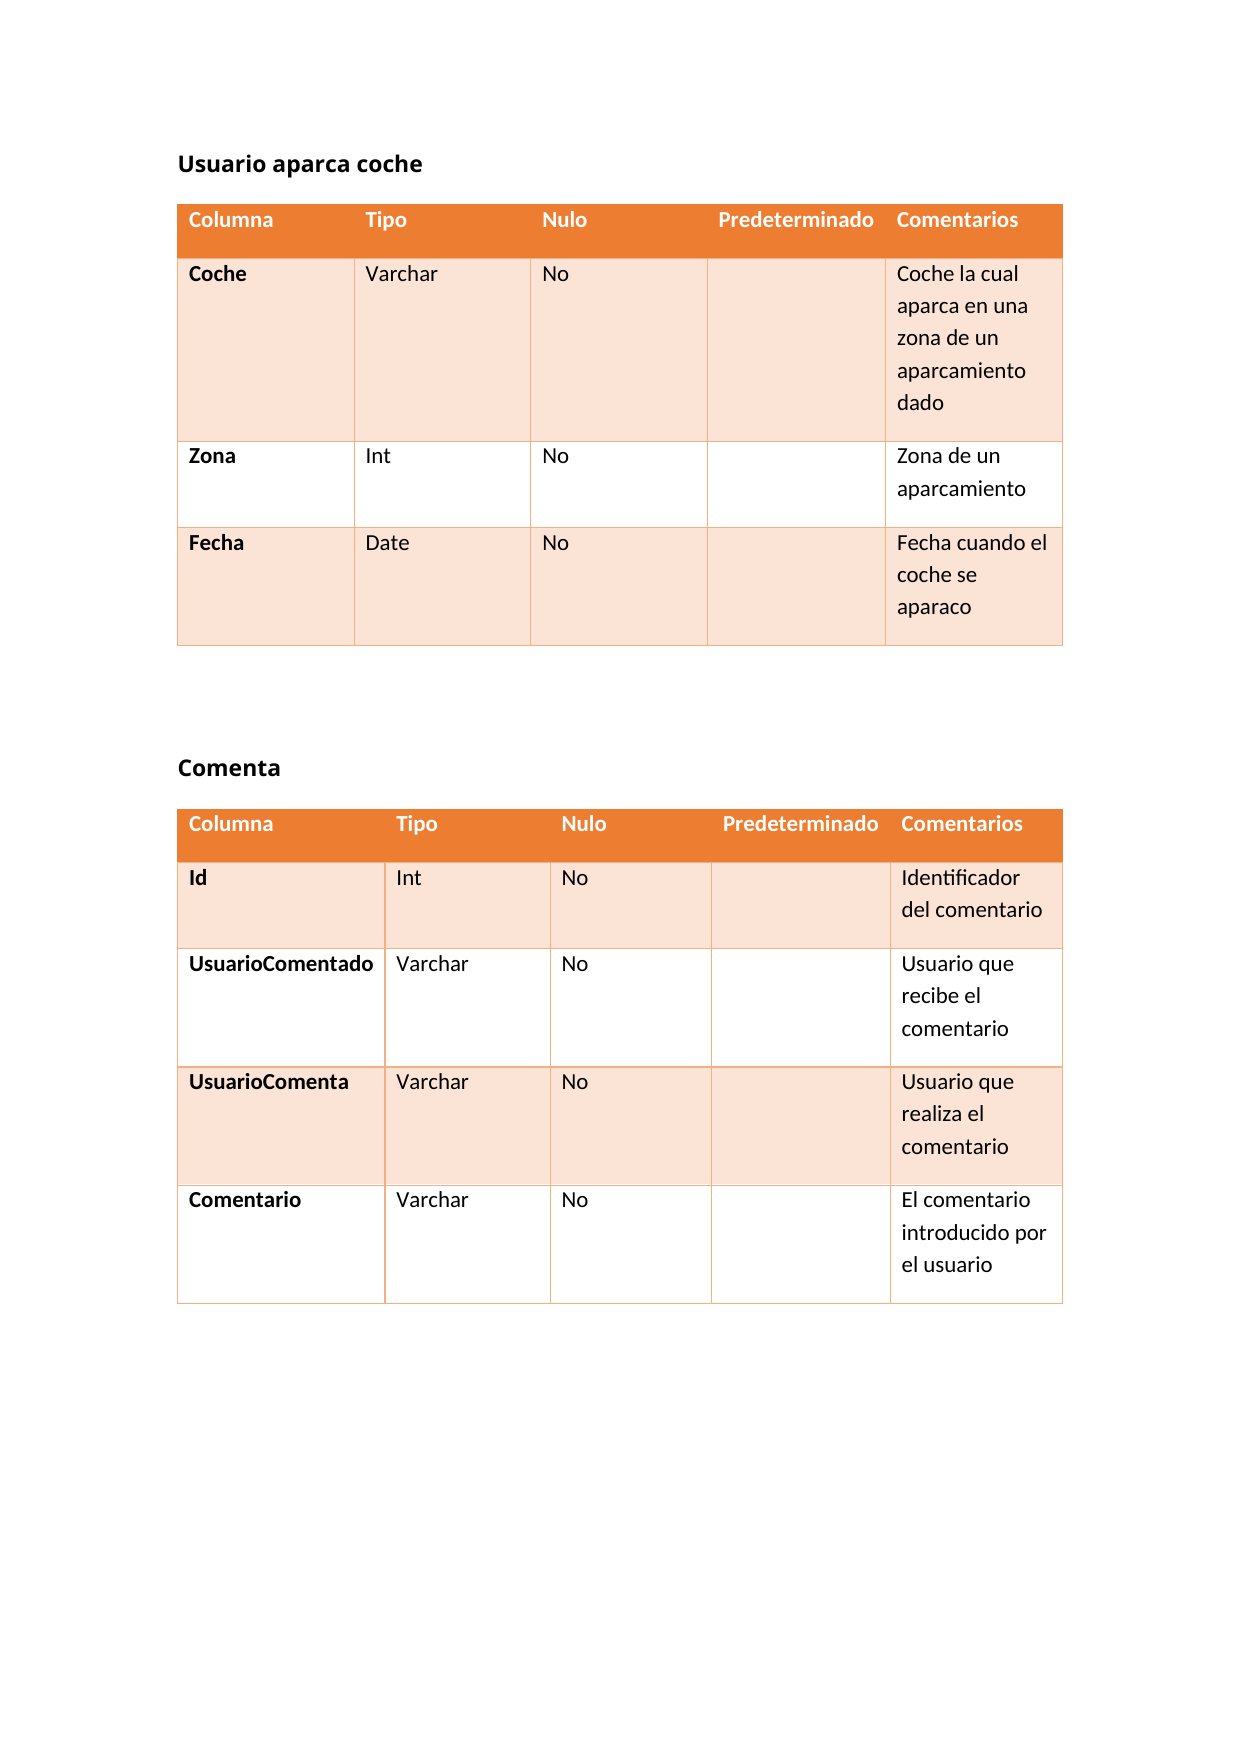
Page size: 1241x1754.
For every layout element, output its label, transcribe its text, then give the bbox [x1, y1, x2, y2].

table_cell Coche [178, 259, 354, 441]
table_cell No [531, 259, 707, 441]
table_cell El comentario introducido por el usuario [891, 1186, 1062, 1303]
table_header Predeterminado [712, 810, 890, 862]
table_cell [708, 528, 885, 645]
table_cell Usuario que realiza el comentario [891, 1068, 1062, 1184]
table_cell Comentario [178, 1186, 384, 1303]
table_cell Fecha cuando el coche se aparaco [886, 528, 1062, 645]
table_cell [708, 259, 885, 441]
table_cell Zona [178, 442, 354, 527]
table_cell Fecha [178, 528, 354, 645]
table_cell Varchar [386, 1186, 550, 1303]
table_cell [712, 949, 890, 1066]
table_header Columna [178, 810, 384, 862]
table_cell Varchar [386, 949, 550, 1066]
table_cell Varchar [386, 1068, 550, 1184]
table_cell No [551, 1186, 711, 1303]
table_header Tipo [355, 205, 530, 258]
table_cell [712, 863, 890, 948]
table_cell Identificador del comentario [891, 863, 1062, 948]
table_cell No [531, 442, 707, 527]
table_cell No [551, 1068, 711, 1184]
table_cell Int [386, 863, 550, 948]
table_cell No [551, 863, 711, 948]
table_cell Date [355, 528, 530, 645]
table_header Predeterminado [708, 205, 885, 258]
table_header Nulo [551, 810, 711, 862]
table_cell No [531, 528, 707, 645]
table_cell Usuario que recibe el comentario [891, 949, 1062, 1066]
table_cell UsuarioComentado [178, 949, 384, 1066]
text Usuario aparca coche [177, 148, 1063, 179]
table_header Tipo [386, 810, 550, 862]
table_cell Int [355, 442, 530, 527]
table_cell Id [178, 863, 384, 948]
table_cell No [551, 949, 711, 1066]
table_cell [712, 1068, 890, 1184]
table_header Nulo [531, 205, 707, 258]
table_cell UsuarioComenta [178, 1068, 384, 1184]
table_cell Zona de un aparcamiento [886, 442, 1062, 527]
table_cell Varchar [355, 259, 530, 441]
table_cell [712, 1186, 890, 1303]
table_cell [708, 442, 885, 527]
table_header Comentarios [891, 810, 1062, 862]
table_header Comentarios [886, 205, 1062, 258]
table_header Columna [178, 205, 354, 258]
text Comenta [177, 752, 1063, 783]
table_cell Coche la cual aparca en una zona de un aparcamiento dado [886, 259, 1062, 441]
